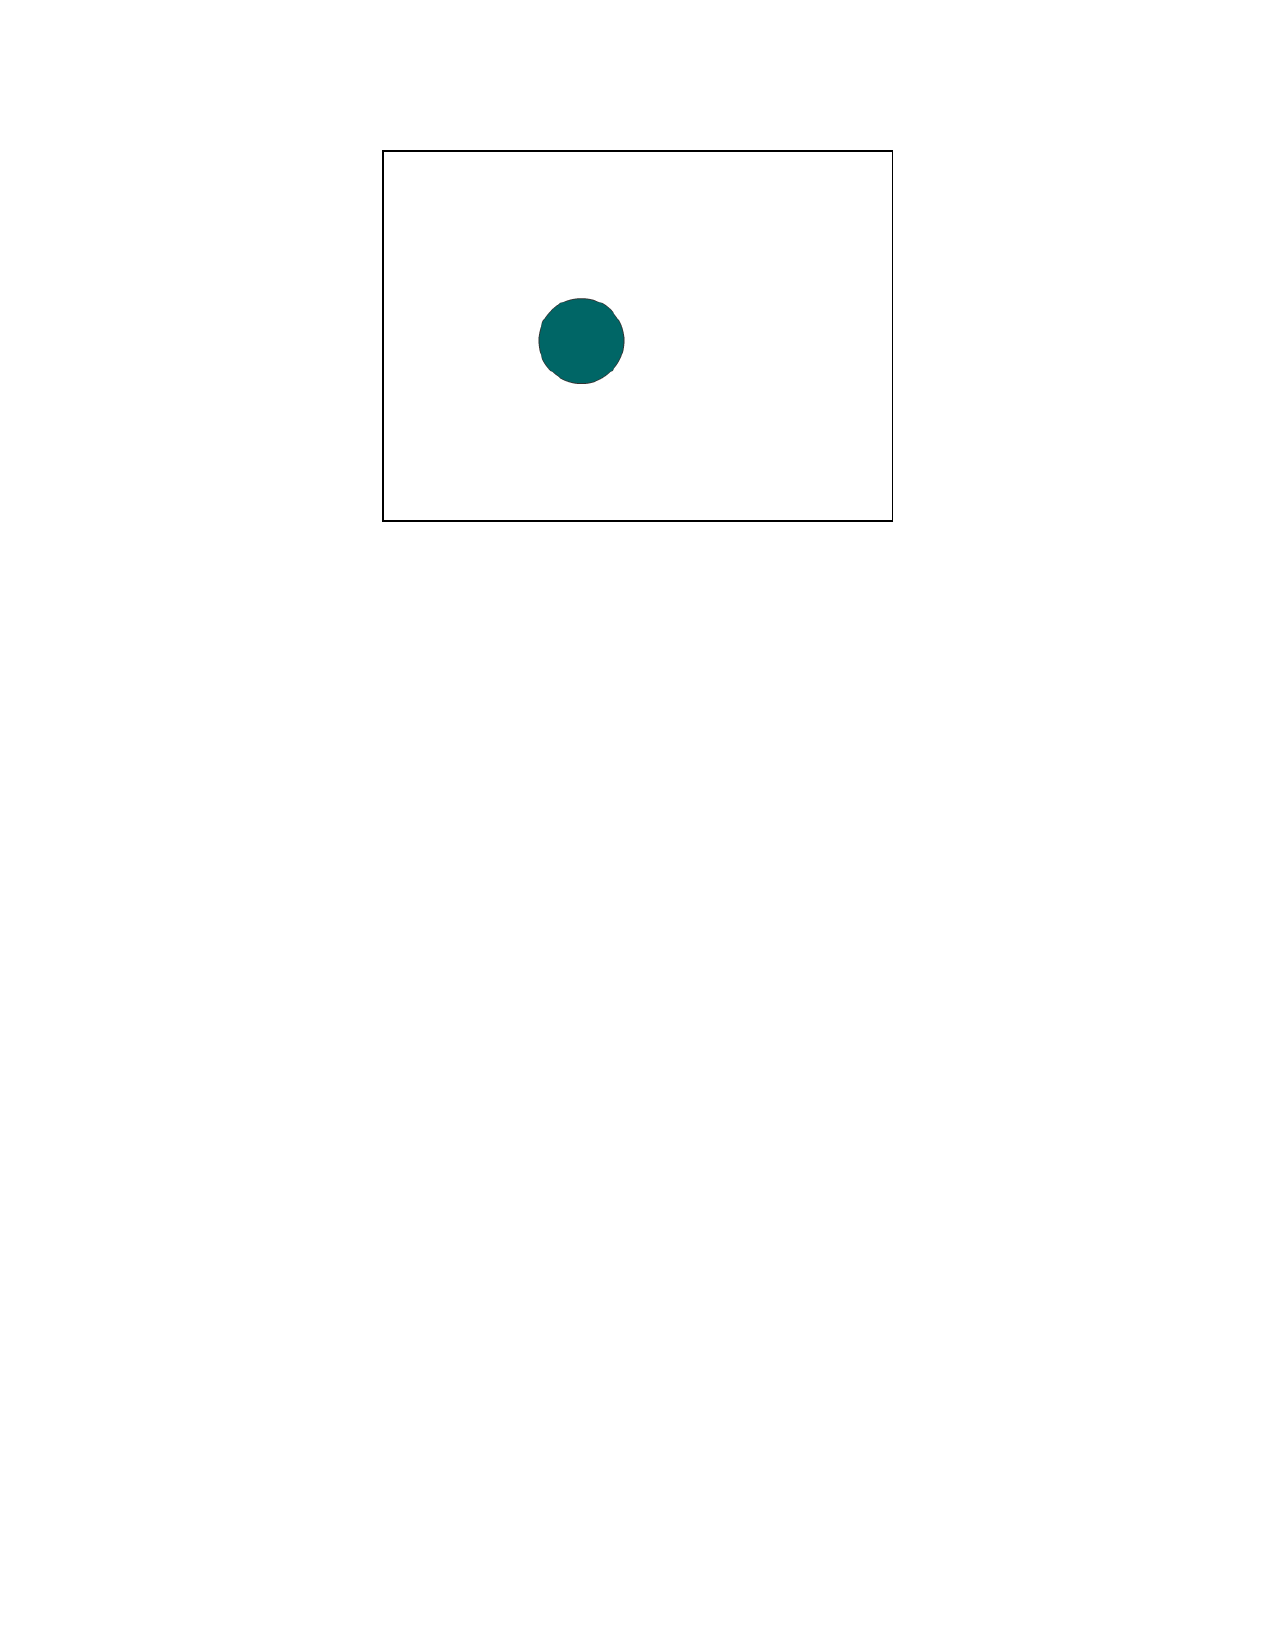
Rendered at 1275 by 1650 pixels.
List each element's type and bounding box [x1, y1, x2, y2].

picture [384, 152, 892, 520]
